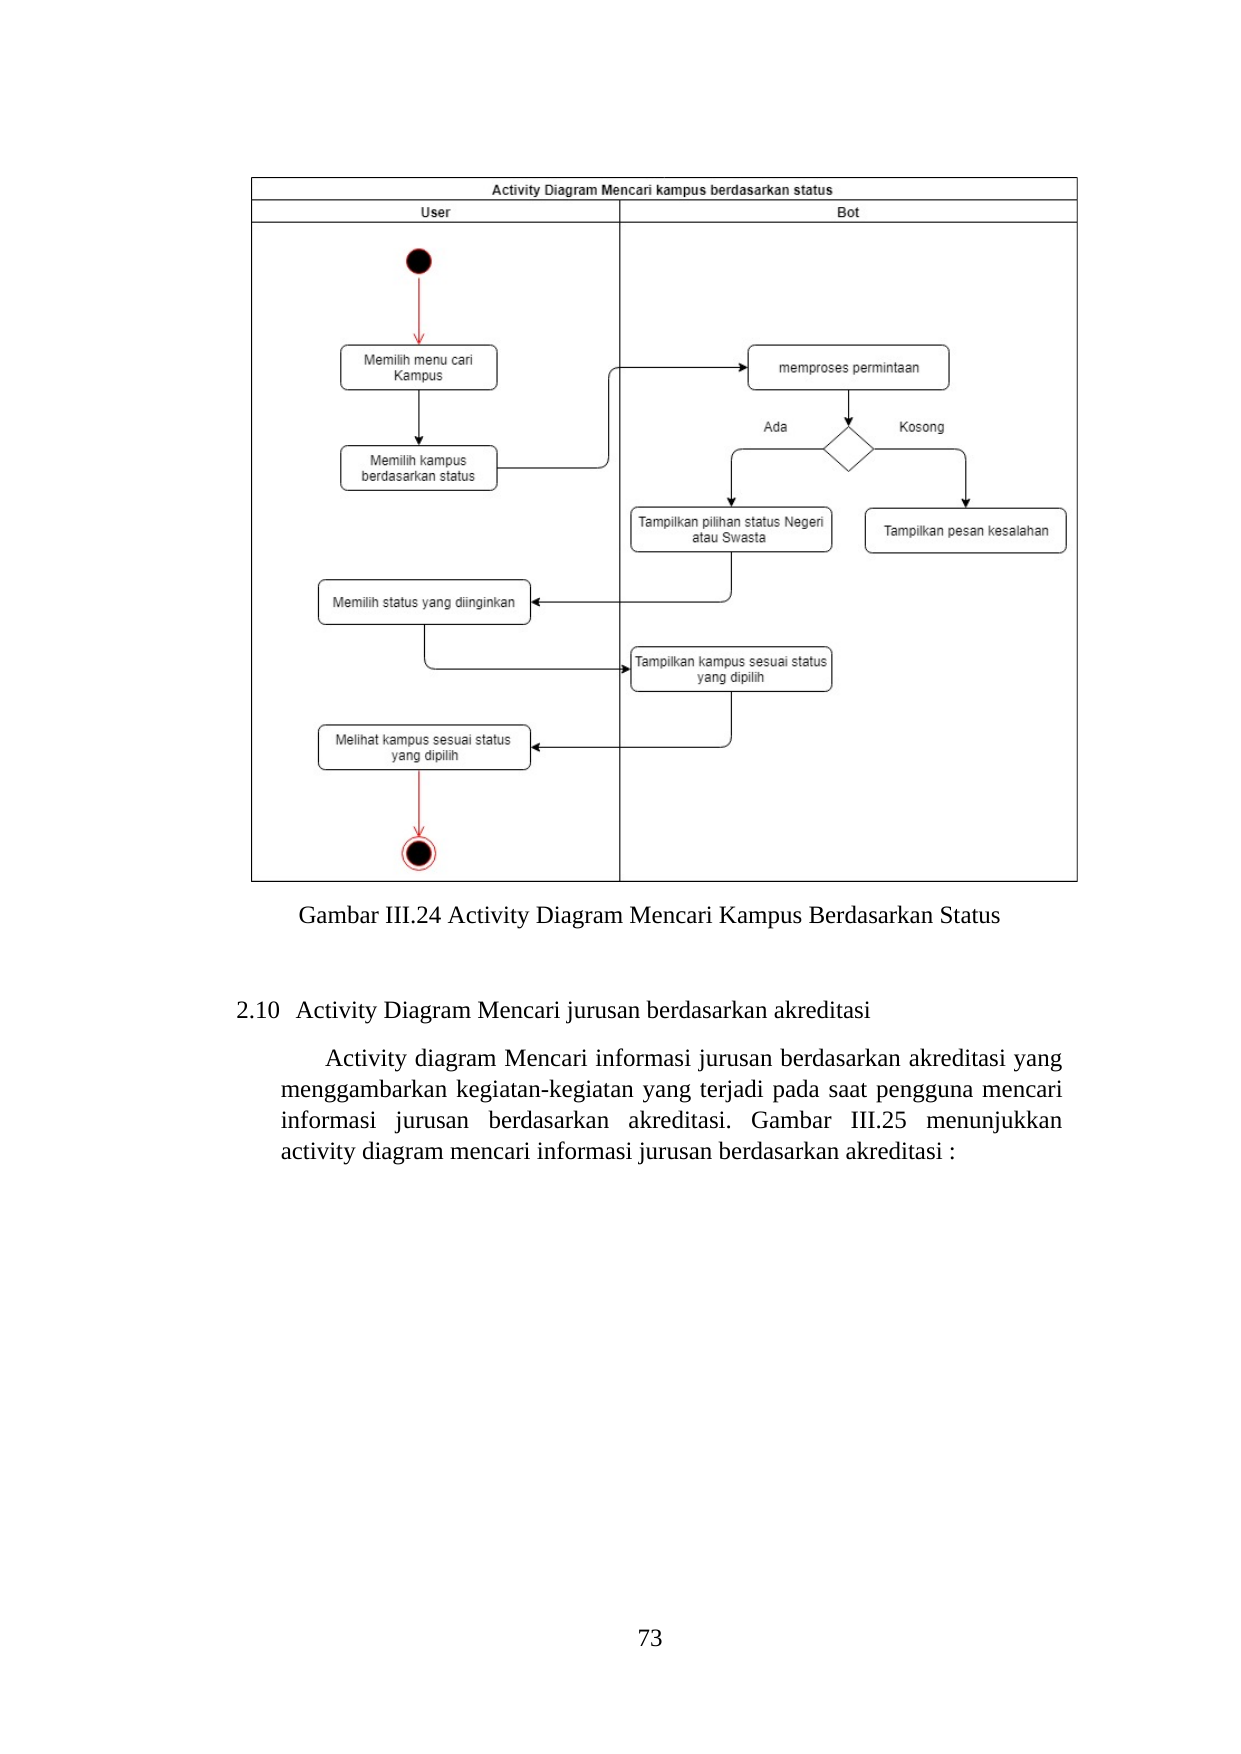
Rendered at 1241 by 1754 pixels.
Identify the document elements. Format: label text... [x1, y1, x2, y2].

text Gambar III.24 Activity Diagram Mencari Kampus Berdasarkan Status [236, 900, 1063, 929]
text Activity diagram Mencari informasi jurusan berdasarkan akreditasi yang menggambarkan kegiatan-kegiatan yang terjadi pada saat pengguna mencari informasi jurusan berdasarkan akreditasi. Gambar III.25 menunjukkan activity diagram mencari informasi jurusan berdasarkan akreditasi : [281, 1043, 1063, 1165]
list Activity Diagram Mencari jurusan berdasarkan akreditasi [236, 996, 1063, 1024]
picture [251, 177, 1078, 882]
